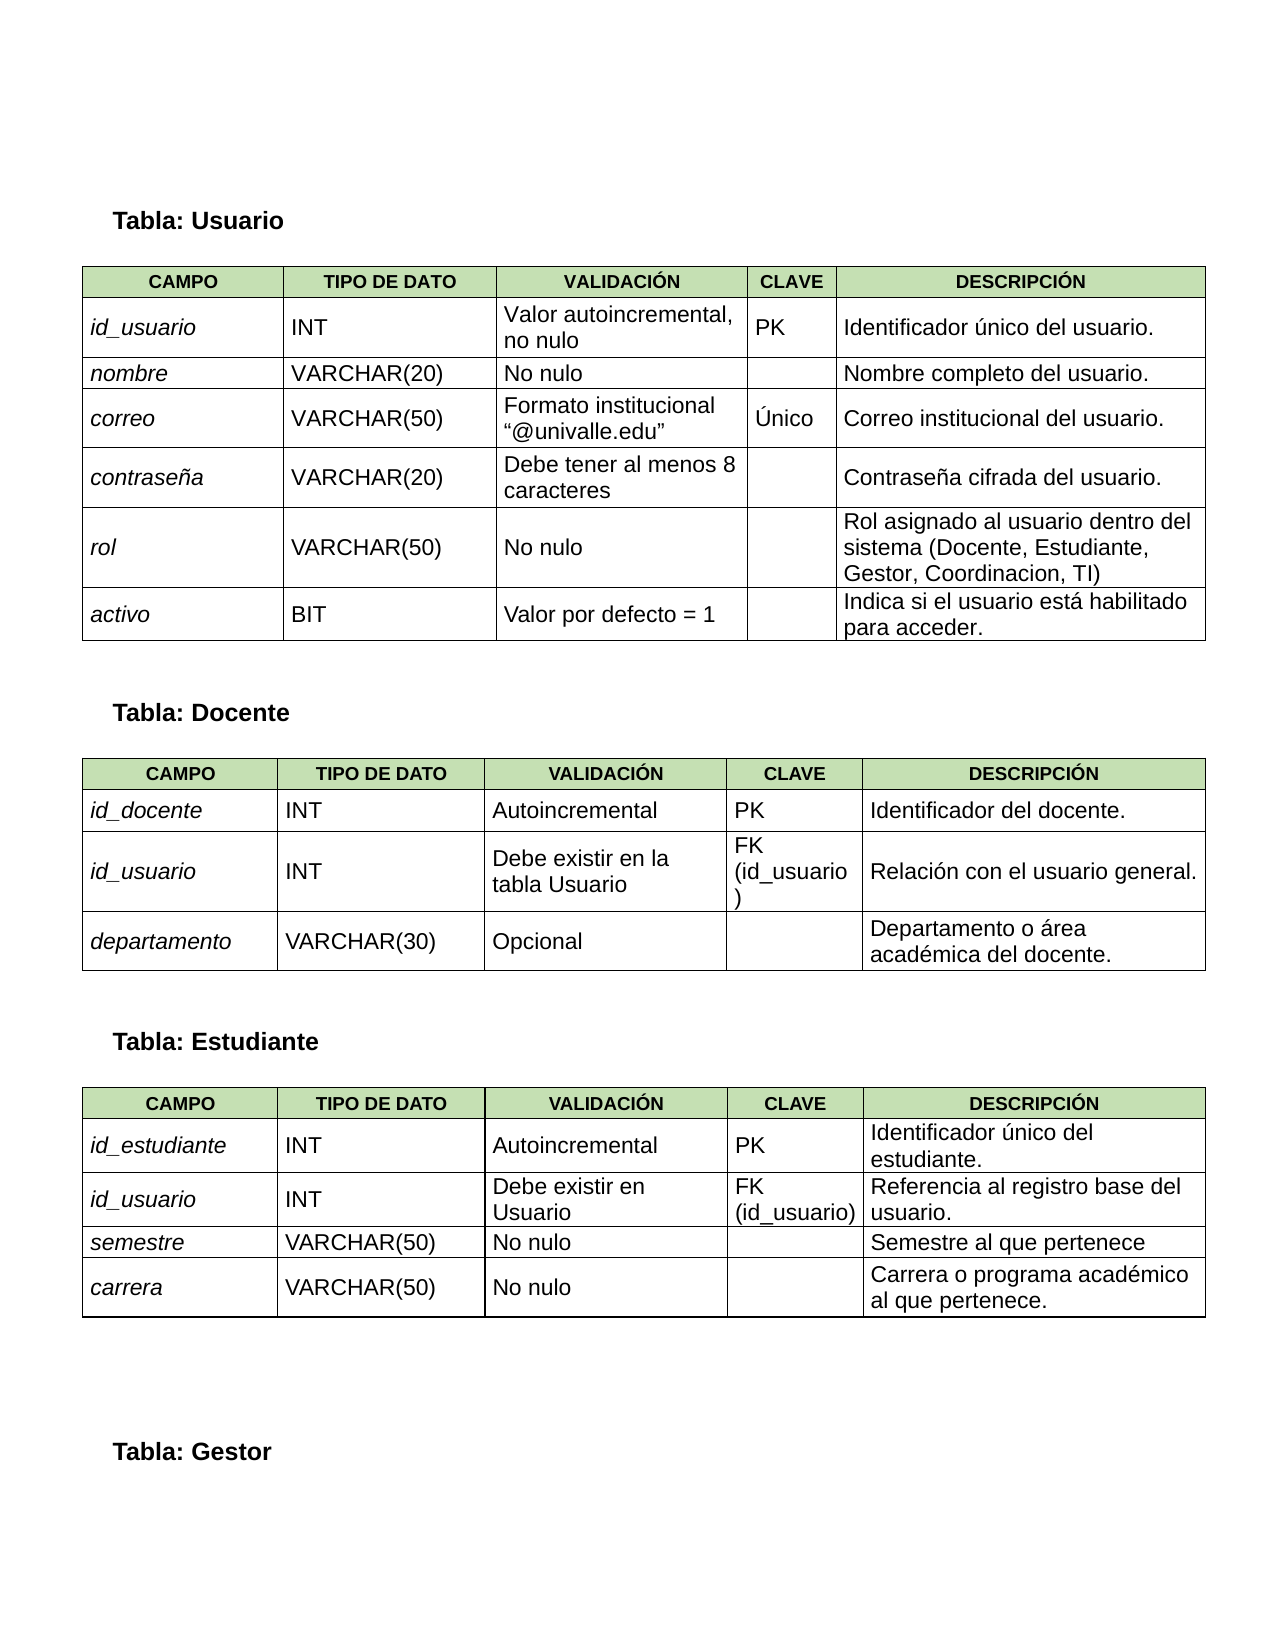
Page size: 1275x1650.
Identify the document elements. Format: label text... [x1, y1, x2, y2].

table_cell Departamento o área académica del docente. [863, 912, 1205, 970]
table_header VALIDACIÓN [486, 1088, 727, 1118]
table_header CAMPO [83, 267, 283, 297]
text Tabla: Estudiante [112, 1027, 1162, 1056]
table_cell Identificador único del usuario. [837, 298, 1205, 357]
table_cell INT [278, 832, 484, 911]
table_cell Debe tener al menos 8 caracteres [497, 448, 747, 507]
table_cell FK (id_usuario) [728, 1173, 863, 1226]
table_cell id_docente [83, 790, 277, 831]
table_header CLAVE [728, 1088, 863, 1118]
table_cell No nulo [486, 1227, 727, 1257]
table_header TIPO DE DATO [278, 759, 484, 789]
table_cell No nulo [486, 1258, 727, 1316]
table_cell PK [727, 790, 862, 831]
table_cell INT [284, 298, 496, 357]
table_cell Formato institucional “@univalle.edu” [497, 389, 747, 447]
table_cell id_estudiante [83, 1119, 277, 1172]
table_cell contraseña [83, 448, 283, 507]
table_cell VARCHAR(30) [278, 912, 484, 970]
table_cell [748, 588, 836, 640]
table_cell [728, 1227, 863, 1257]
table_cell Debe existir en Usuario [486, 1173, 727, 1226]
table_header CLAVE [727, 759, 862, 789]
table_cell VARCHAR(20) [284, 448, 496, 507]
table_cell VARCHAR(50) [284, 389, 496, 447]
table_cell id_usuario [83, 298, 283, 357]
table_cell id_usuario [83, 1173, 277, 1226]
table_header VALIDACIÓN [485, 759, 726, 789]
table_cell correo [83, 389, 283, 447]
table_cell Relación con el usuario general. [863, 832, 1205, 911]
table_cell VARCHAR(50) [278, 1227, 484, 1257]
table_cell Contraseña cifrada del usuario. [837, 448, 1205, 507]
table_cell Valor autoincremental, no nulo [497, 298, 747, 357]
table_cell activo [83, 588, 283, 640]
table_cell No nulo [497, 508, 747, 587]
table_cell BIT [284, 588, 496, 640]
table_cell VARCHAR(20) [284, 358, 496, 388]
table_cell Correo institucional del usuario. [837, 389, 1205, 447]
table_cell Semestre al que pertenece [864, 1227, 1205, 1257]
table_cell id_usuario [83, 832, 277, 911]
table_cell Indica si el usuario está habilitado para acceder. [837, 588, 1205, 640]
table_cell nombre [83, 358, 283, 388]
table_header CAMPO [83, 759, 277, 789]
table_cell [748, 508, 836, 587]
table_header TIPO DE DATO [284, 267, 496, 297]
table_cell PK [728, 1119, 863, 1172]
table_cell VARCHAR(50) [284, 508, 496, 587]
table_cell Autoincremental [486, 1119, 727, 1172]
table_header DESCRIPCIÓN [837, 267, 1205, 297]
table_cell Nombre completo del usuario. [837, 358, 1205, 388]
table_cell No nulo [497, 358, 747, 388]
table_cell departamento [83, 912, 277, 970]
table_cell Rol asignado al usuario dentro del sistema (Docente, Estudiante, Gestor, Coordinacion, TI) [837, 508, 1205, 587]
table_cell Valor por defecto = 1 [497, 588, 747, 640]
table_cell semestre [83, 1227, 277, 1257]
table_header DESCRIPCIÓN [864, 1088, 1205, 1118]
text Tabla: Docente [112, 698, 1162, 726]
table_header TIPO DE DATO [278, 1088, 484, 1118]
table_header CAMPO [83, 1088, 277, 1118]
table_cell PK [748, 298, 836, 357]
table_cell Referencia al registro base del usuario. [864, 1173, 1205, 1226]
table_cell Identificador del docente. [863, 790, 1205, 831]
table_cell INT [278, 1119, 484, 1172]
table_cell Autoincremental [485, 790, 726, 831]
table_cell Debe existir en la tabla Usuario [485, 832, 726, 911]
table_cell [728, 1258, 863, 1316]
table_cell rol [83, 508, 283, 587]
table_cell Identificador único del estudiante. [864, 1119, 1205, 1172]
table_cell INT [278, 790, 484, 831]
table_cell Único [748, 389, 836, 447]
table_cell FK (id_usuario) [727, 832, 862, 911]
table_cell Opcional [485, 912, 726, 970]
table_cell [748, 358, 836, 388]
text Tabla: Usuario [112, 206, 1162, 235]
table_cell [748, 448, 836, 507]
table_header VALIDACIÓN [497, 267, 747, 297]
table_header CLAVE [748, 267, 836, 297]
table_cell INT [278, 1173, 484, 1226]
table_cell [727, 912, 862, 970]
text Tabla: Gestor [112, 1437, 1162, 1466]
table_cell carrera [83, 1258, 277, 1316]
table_header DESCRIPCIÓN [863, 759, 1205, 789]
table_cell VARCHAR(50) [278, 1258, 484, 1316]
table_cell Carrera o programa académico al que pertenece. [864, 1258, 1205, 1316]
